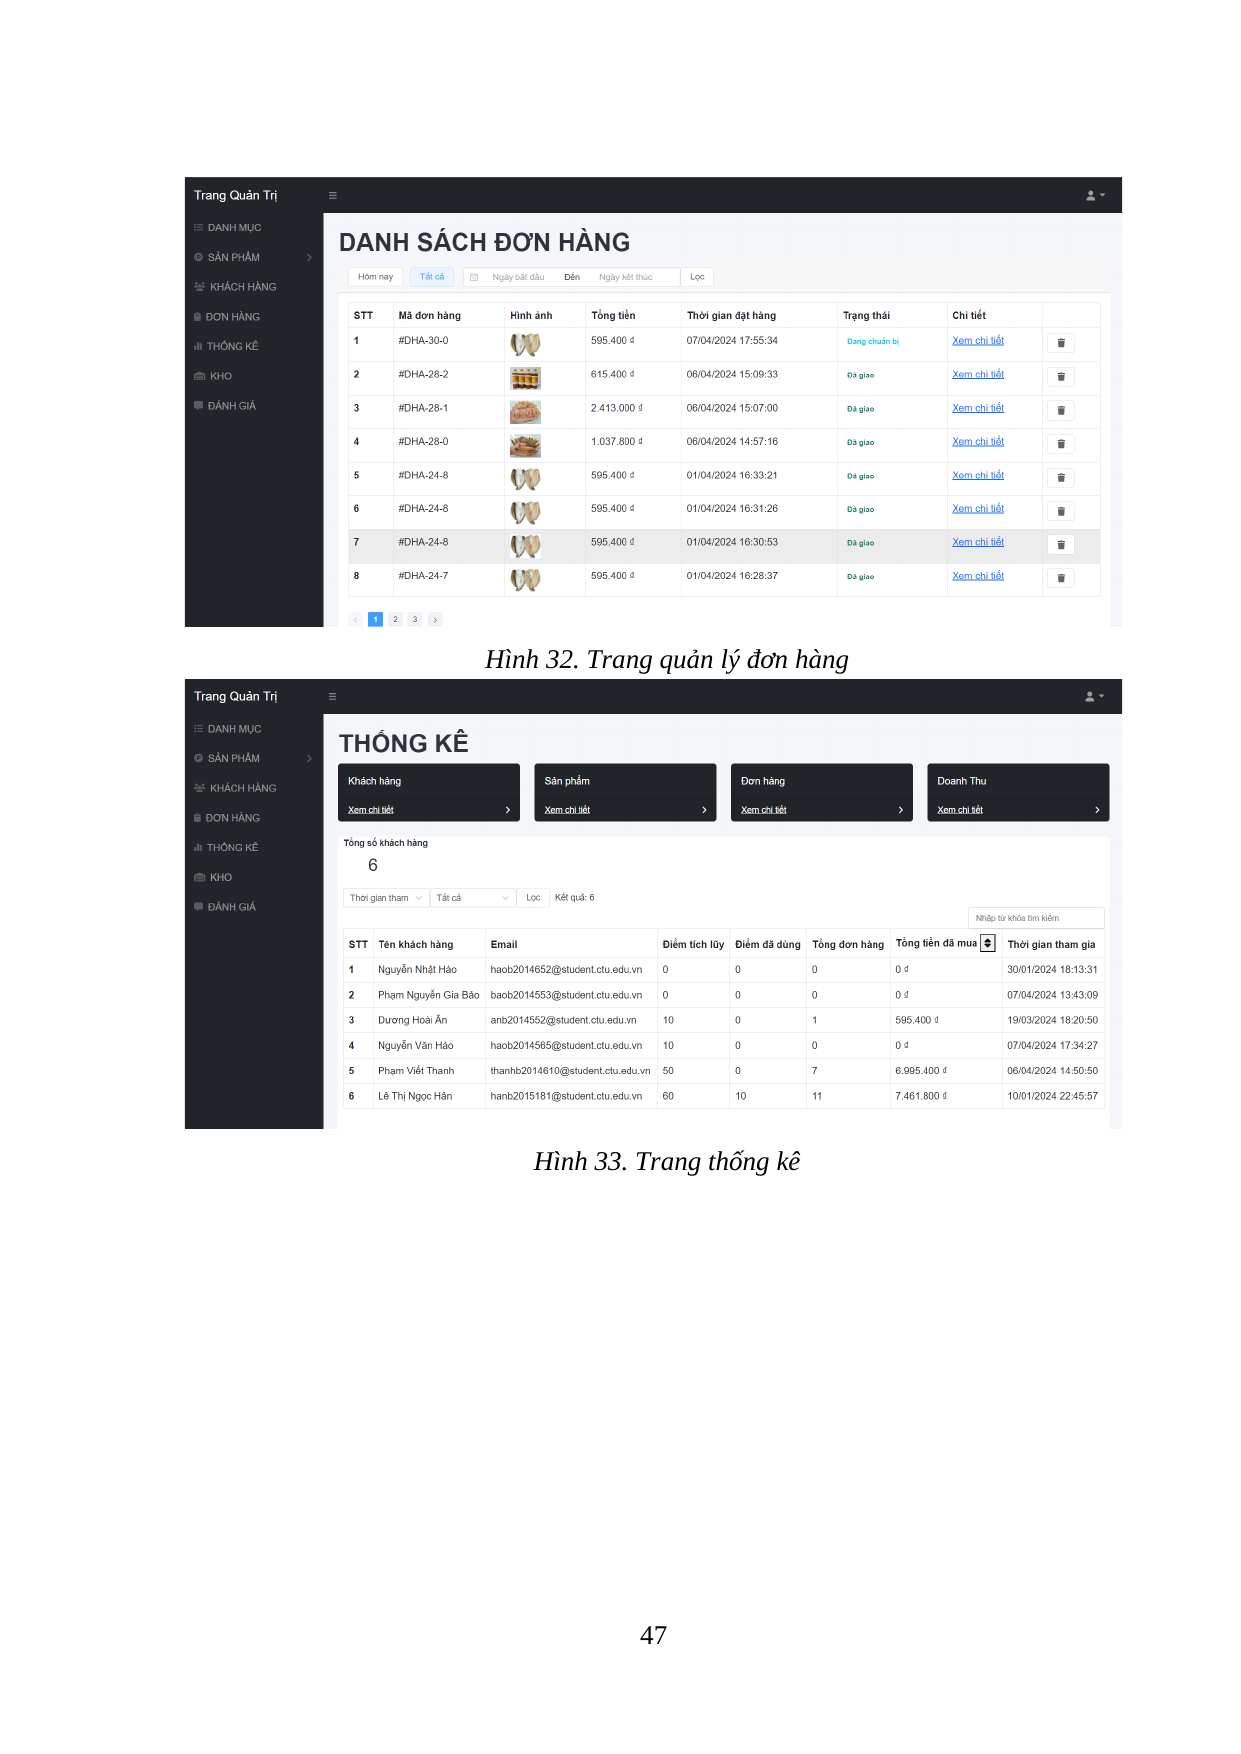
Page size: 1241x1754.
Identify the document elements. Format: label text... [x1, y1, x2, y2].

text Hình 33. Trang thống kê [185, 1145, 1122, 1176]
text Hình 32. Trang quản lý đơn hàng [185, 644, 1122, 675]
picture [184, 679, 1123, 1129]
picture [184, 177, 1123, 627]
